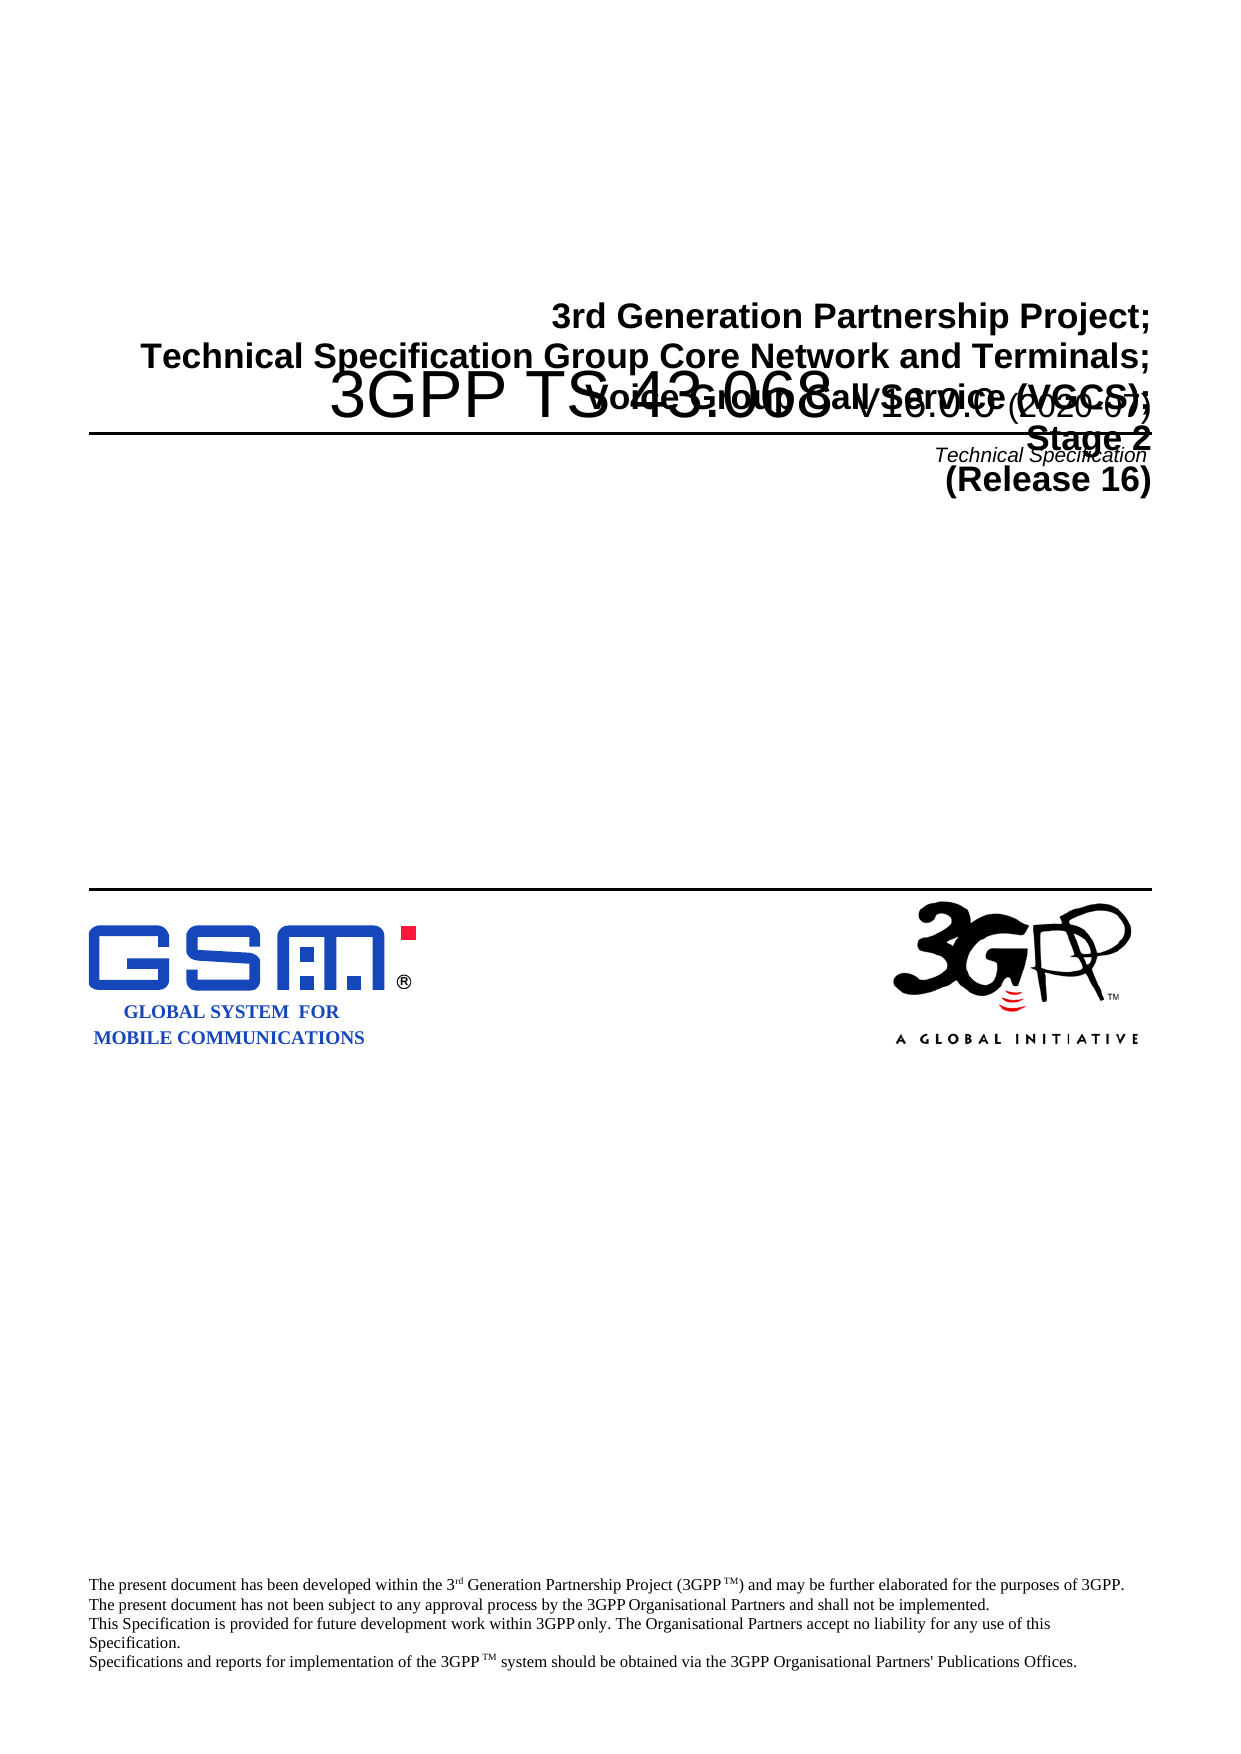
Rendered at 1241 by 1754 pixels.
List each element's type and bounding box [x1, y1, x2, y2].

picture [885, 893, 1152, 1049]
